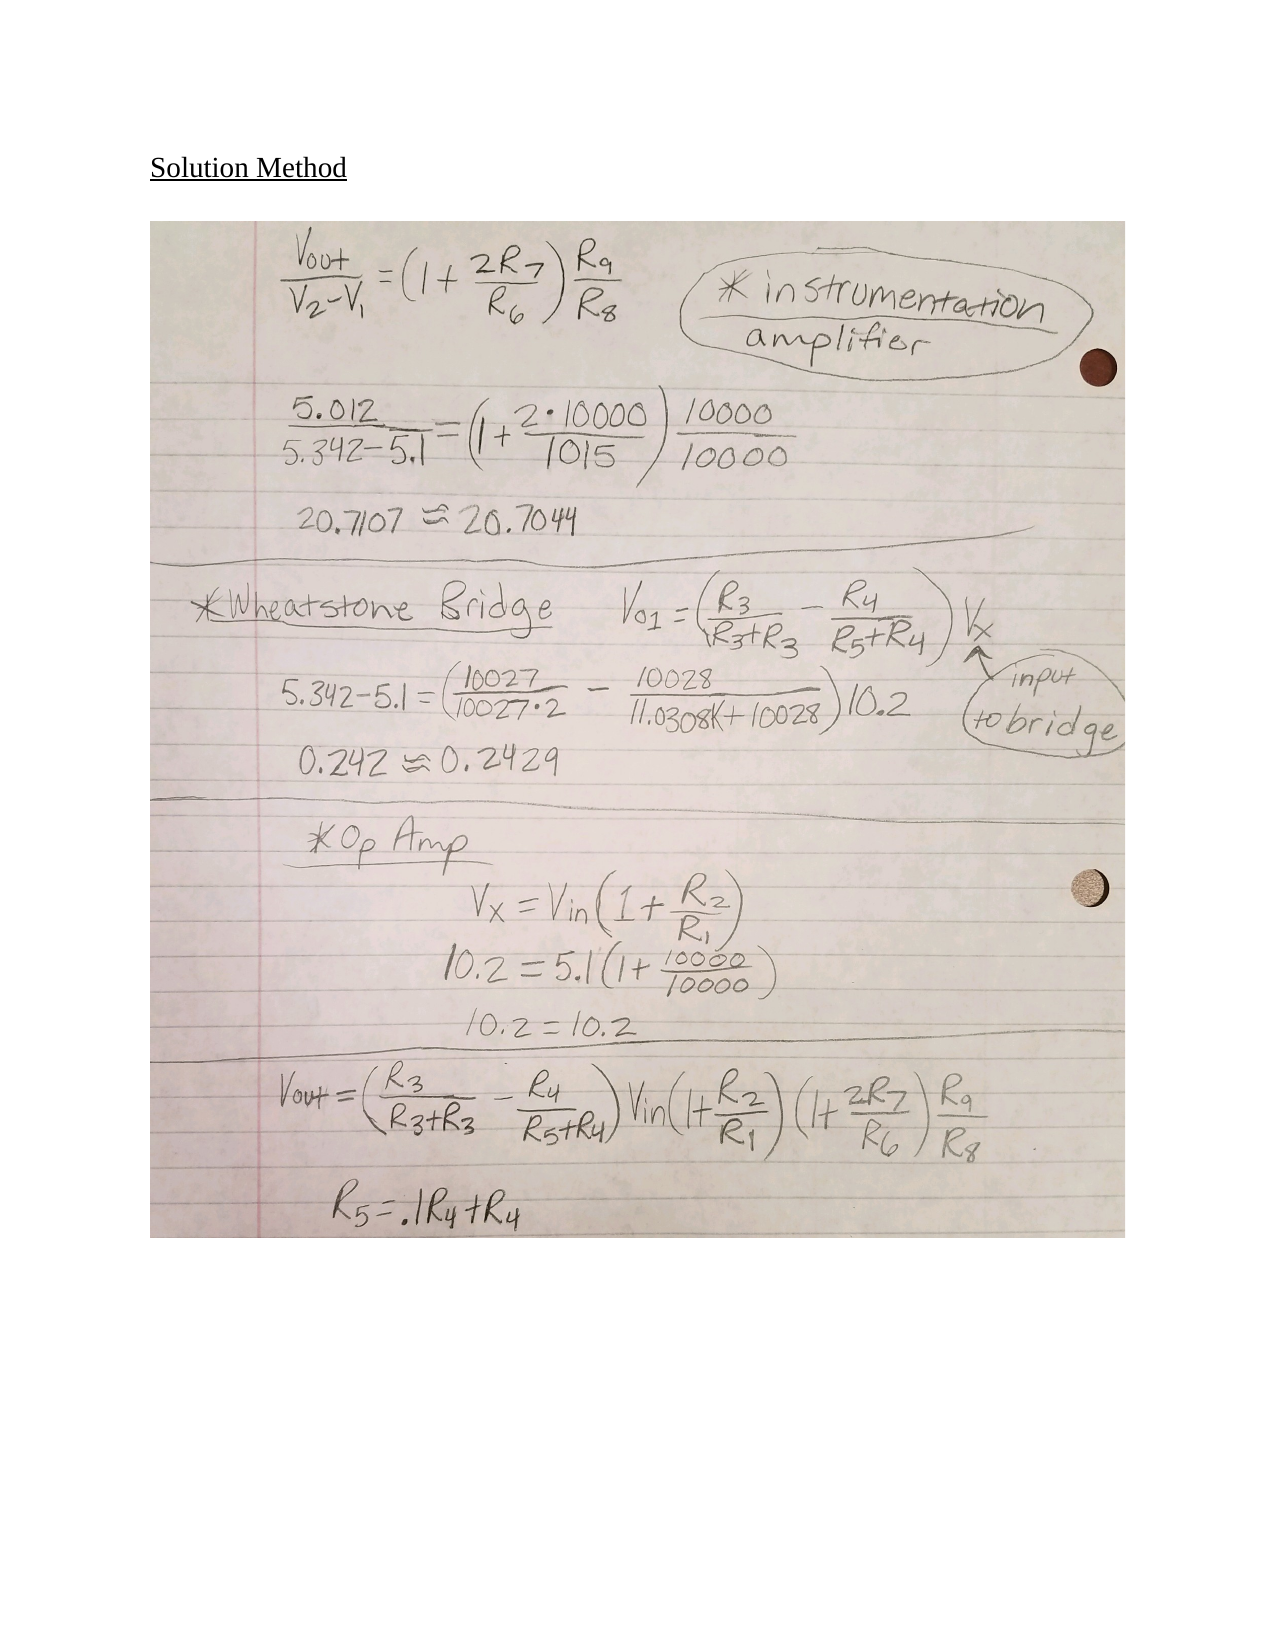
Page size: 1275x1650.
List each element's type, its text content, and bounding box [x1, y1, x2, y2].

picture [150, 221, 1125, 1238]
text Solution Method [150, 150, 1125, 183]
